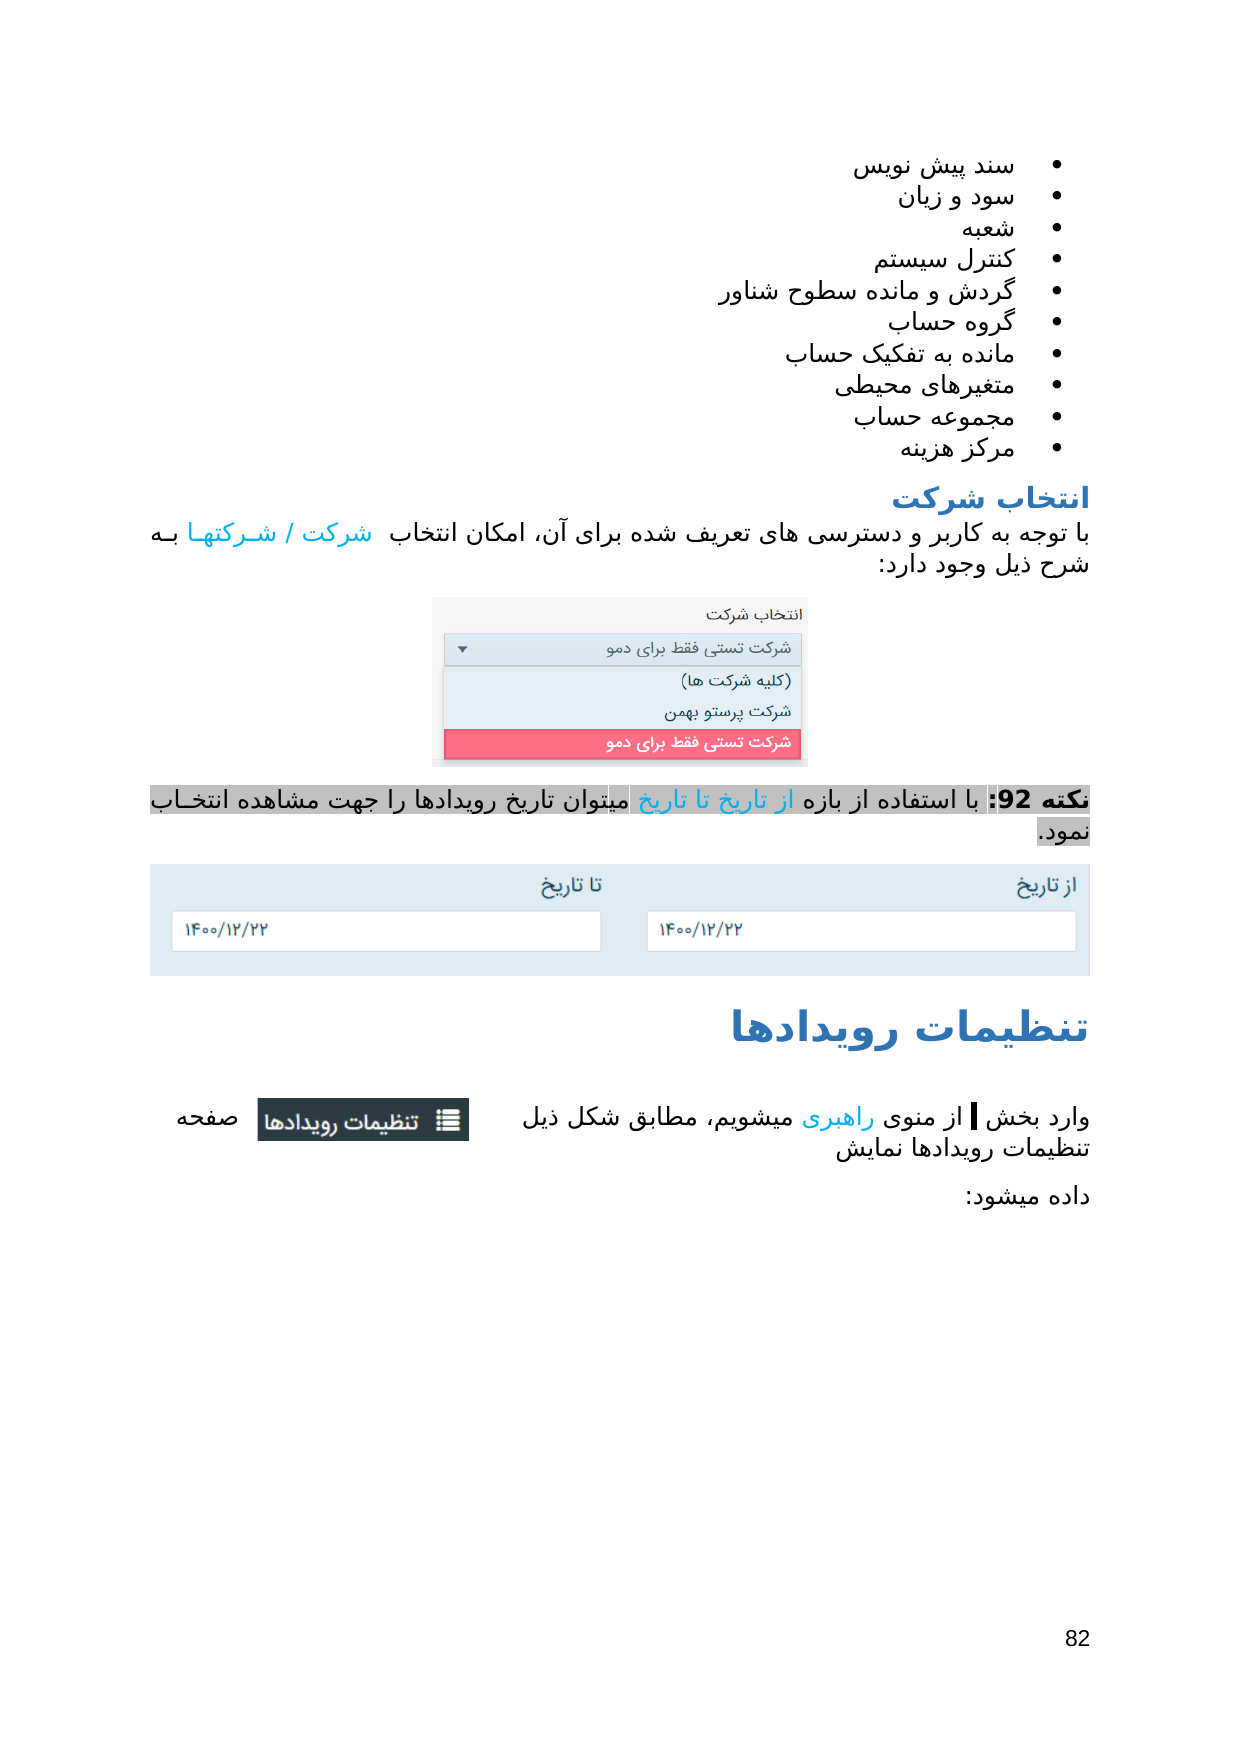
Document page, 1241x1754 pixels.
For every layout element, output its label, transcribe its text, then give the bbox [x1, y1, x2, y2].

list گروه حساب [150, 307, 1053, 336]
text نکته 92: با استفاده از بازه از تاریخ تا تاریخ میتوان تاریخ رویدادها را جهت مشاهده انتخاب نمود. [150, 785, 1090, 846]
picture [150, 864, 1090, 976]
list متغیرهای محیطی [150, 370, 1053, 399]
text داده میشود: [150, 1181, 1090, 1211]
list مانده به تفکیک حساب [150, 339, 1053, 368]
list سود و زیان [150, 181, 1053, 211]
text وارد بخش از منوی راهبری میشویم، مطابق شکل ذیل صفحه تنظیمات رویدادها نمایش [150, 1102, 1090, 1162]
picture [431, 597, 809, 767]
list مرکز هزینه [150, 433, 1053, 462]
picture [257, 1098, 469, 1141]
subtitle انتخاب شرکت [150, 481, 1090, 515]
subtitle تنظیمات رویدادها [150, 1002, 1090, 1051]
list کنترل سیستم [150, 244, 1053, 273]
list شعبه [150, 213, 1053, 242]
text با توجه به کاربر و دسترسی های تعریف شده برای آن، امکان انتخاب شرکت / شرکتها به شرح ذیل وجود دارد: [150, 518, 1090, 578]
list مجموعه حساب [150, 402, 1053, 431]
list گردش و مانده سطوح شناور [150, 276, 1053, 305]
list سند پیش نویس [150, 150, 1053, 179]
